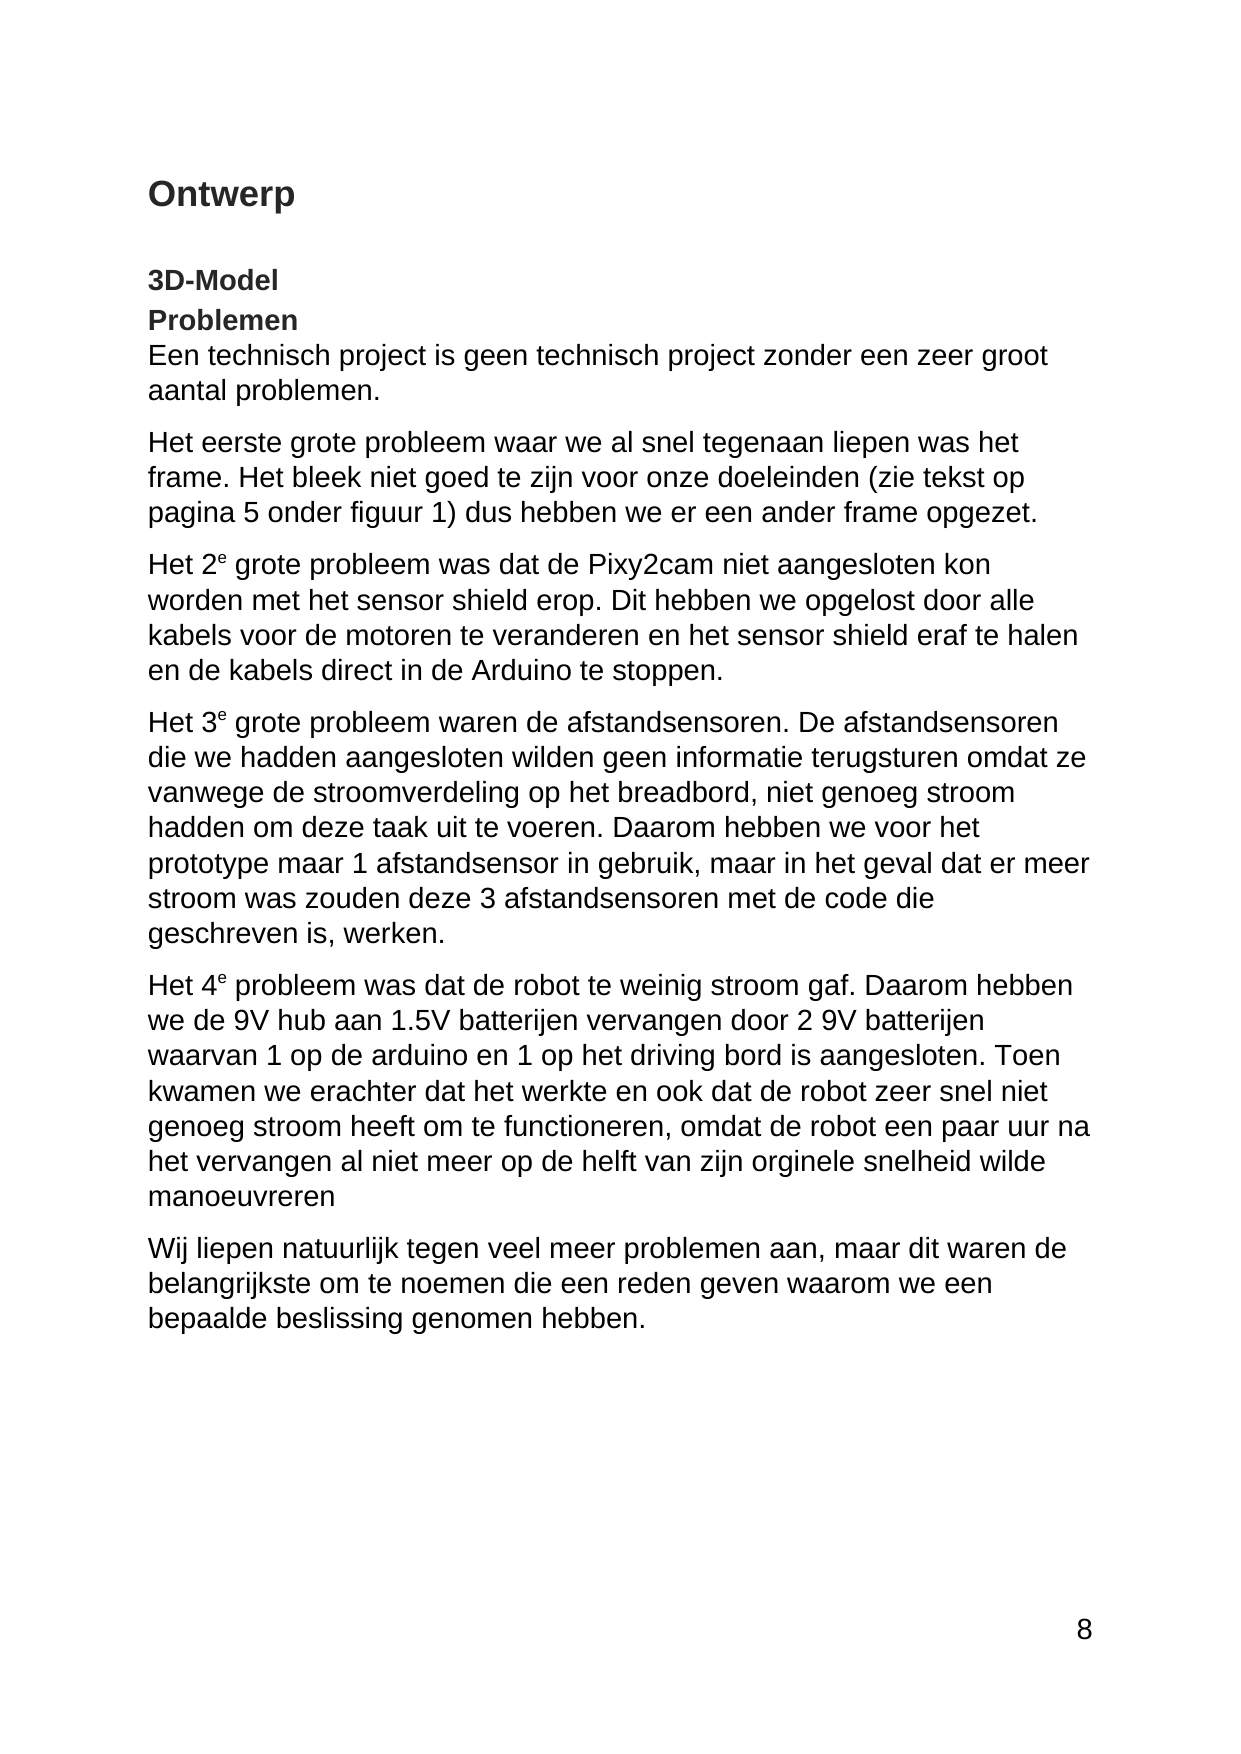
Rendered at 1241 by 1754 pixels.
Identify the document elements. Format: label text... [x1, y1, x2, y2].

text Een technisch project is geen technisch project zonder een zeer groot aantal problemen. [148, 338, 1093, 407]
subtitle Problemen [148, 303, 1093, 336]
text Het 2e grote probleem was dat de Pixy2cam niet aangesloten kon worden met het sensor shield erop. Dit hebben we opgelost door alle kabels voor de motoren te veranderen en het sensor shield eraf te halen en de kabels direct in de Arduino te stoppen. [148, 547, 1093, 687]
subtitle 3D-Model [148, 263, 1093, 297]
subtitle Ontwerp [148, 173, 1093, 214]
text Het 4e probleem was dat de robot te weinig stroom gaf. Daarom hebben we de 9V hub aan 1.5V batterijen vervangen door 2 9V batterijen waarvan 1 op de arduino en 1 op het driving bord is aangesloten. Toen kwamen we erachter dat het werkte en ook dat de robot zeer snel niet genoeg stroom heeft om te functioneren, omdat de robot een paar uur na het vervangen al niet meer op de helft van zijn orginele snelheid wilde manoeuvreren [148, 968, 1093, 1213]
text Het eerste grote probleem waar we al snel tegenaan liepen was het frame. Het bleek niet goed te zijn voor onze doeleinden (zie tekst op pagina 5 onder figuur 1) dus hebben we er een ander frame opgezet. [148, 425, 1093, 529]
text Wij liepen natuurlijk tegen veel meer problemen aan, maar dit waren de belangrijkste om te noemen die een reden geven waarom we een bepaalde beslissing genomen hebben. [148, 1231, 1093, 1335]
text Het 3e grote probleem waren de afstandsensoren. De afstandsensoren die we hadden aangesloten wilden geen informatie terugsturen omdat ze vanwege de stroomverdeling op het breadbord, niet genoeg stroom hadden om deze taak uit te voeren. Daarom hebben we voor het prototype maar 1 afstandsensor in gebruik, maar in het geval dat er meer stroom was zouden deze 3 afstandsensoren met de code die geschreven is, werken. [148, 705, 1093, 950]
